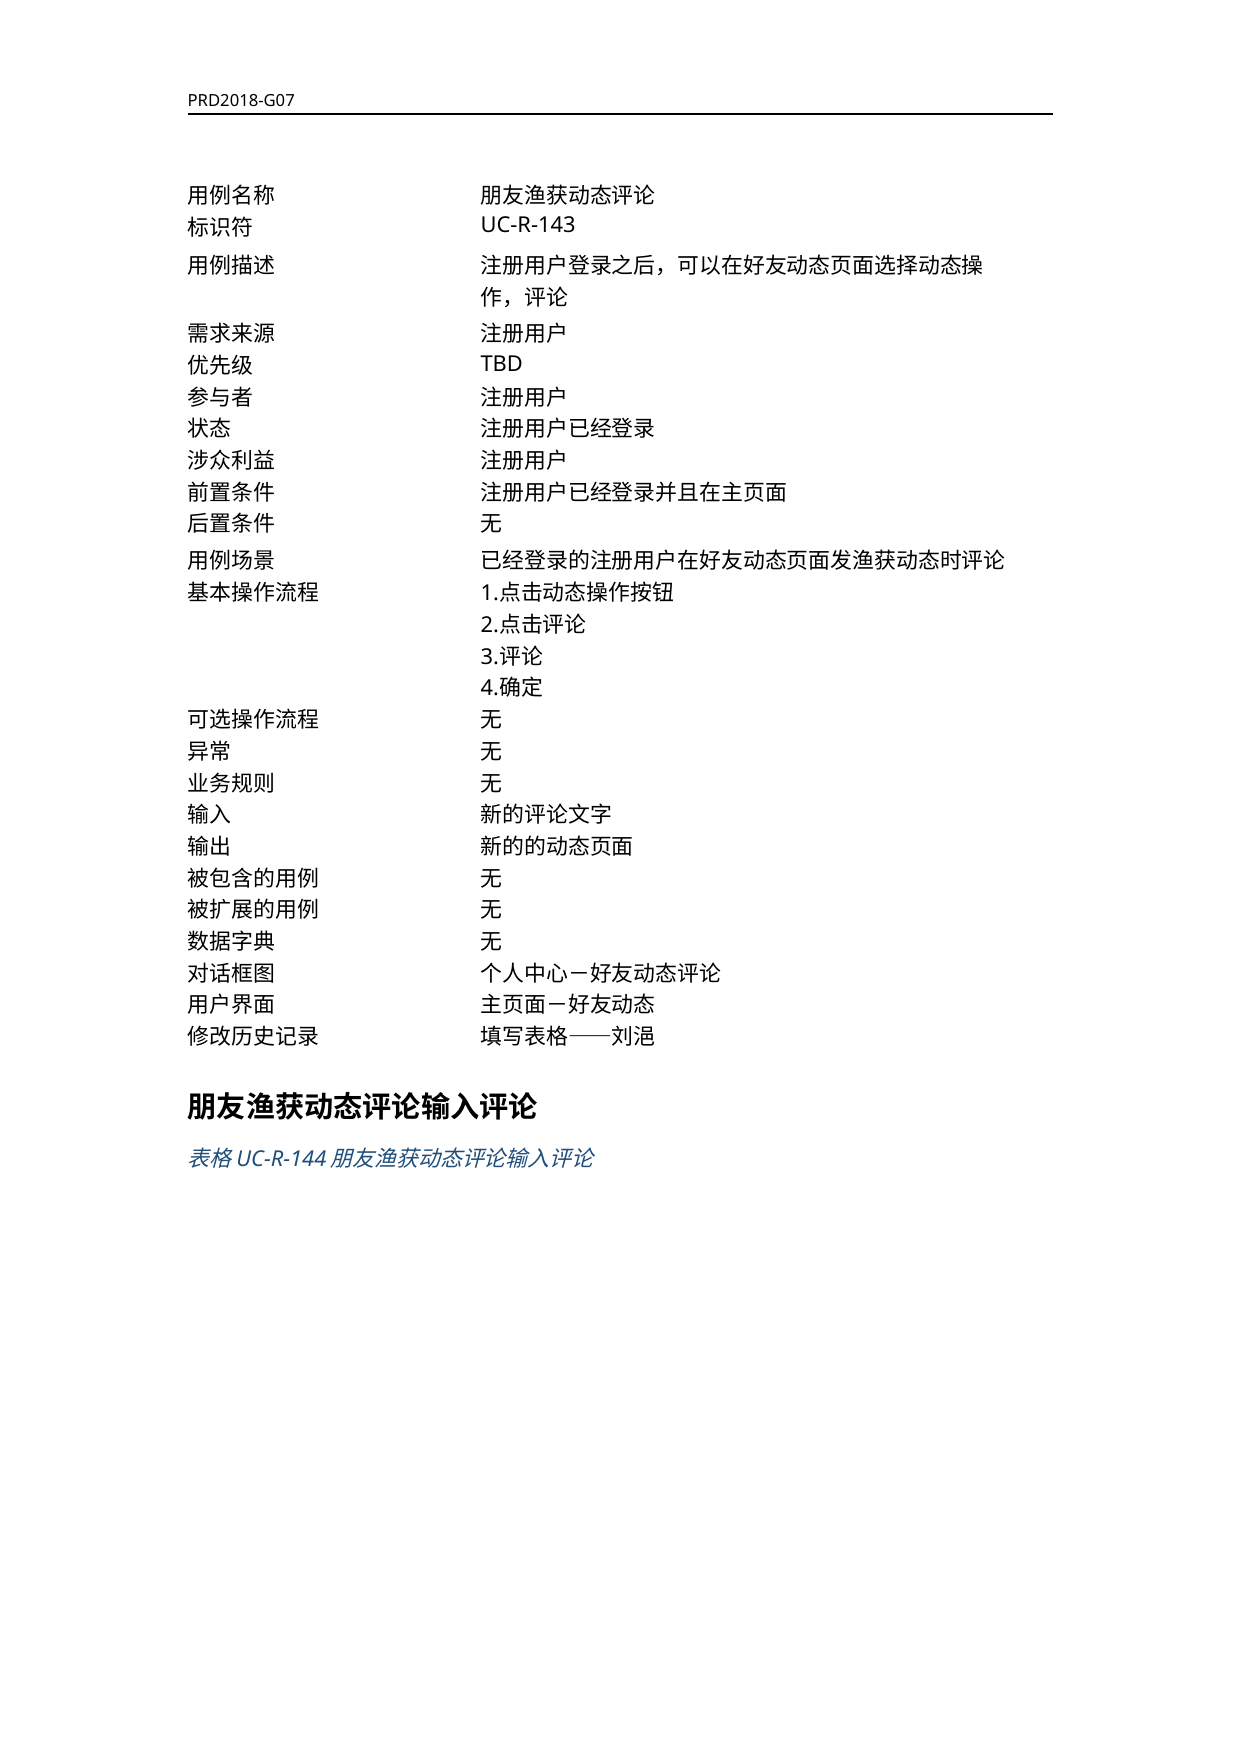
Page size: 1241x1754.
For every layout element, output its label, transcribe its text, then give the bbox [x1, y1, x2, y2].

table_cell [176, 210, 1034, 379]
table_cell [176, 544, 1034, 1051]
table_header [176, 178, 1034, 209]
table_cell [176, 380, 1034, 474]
subtitle 表格 UC-R-144朋友渔获动态评论输入评论 [187, 1141, 1053, 1174]
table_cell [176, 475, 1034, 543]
